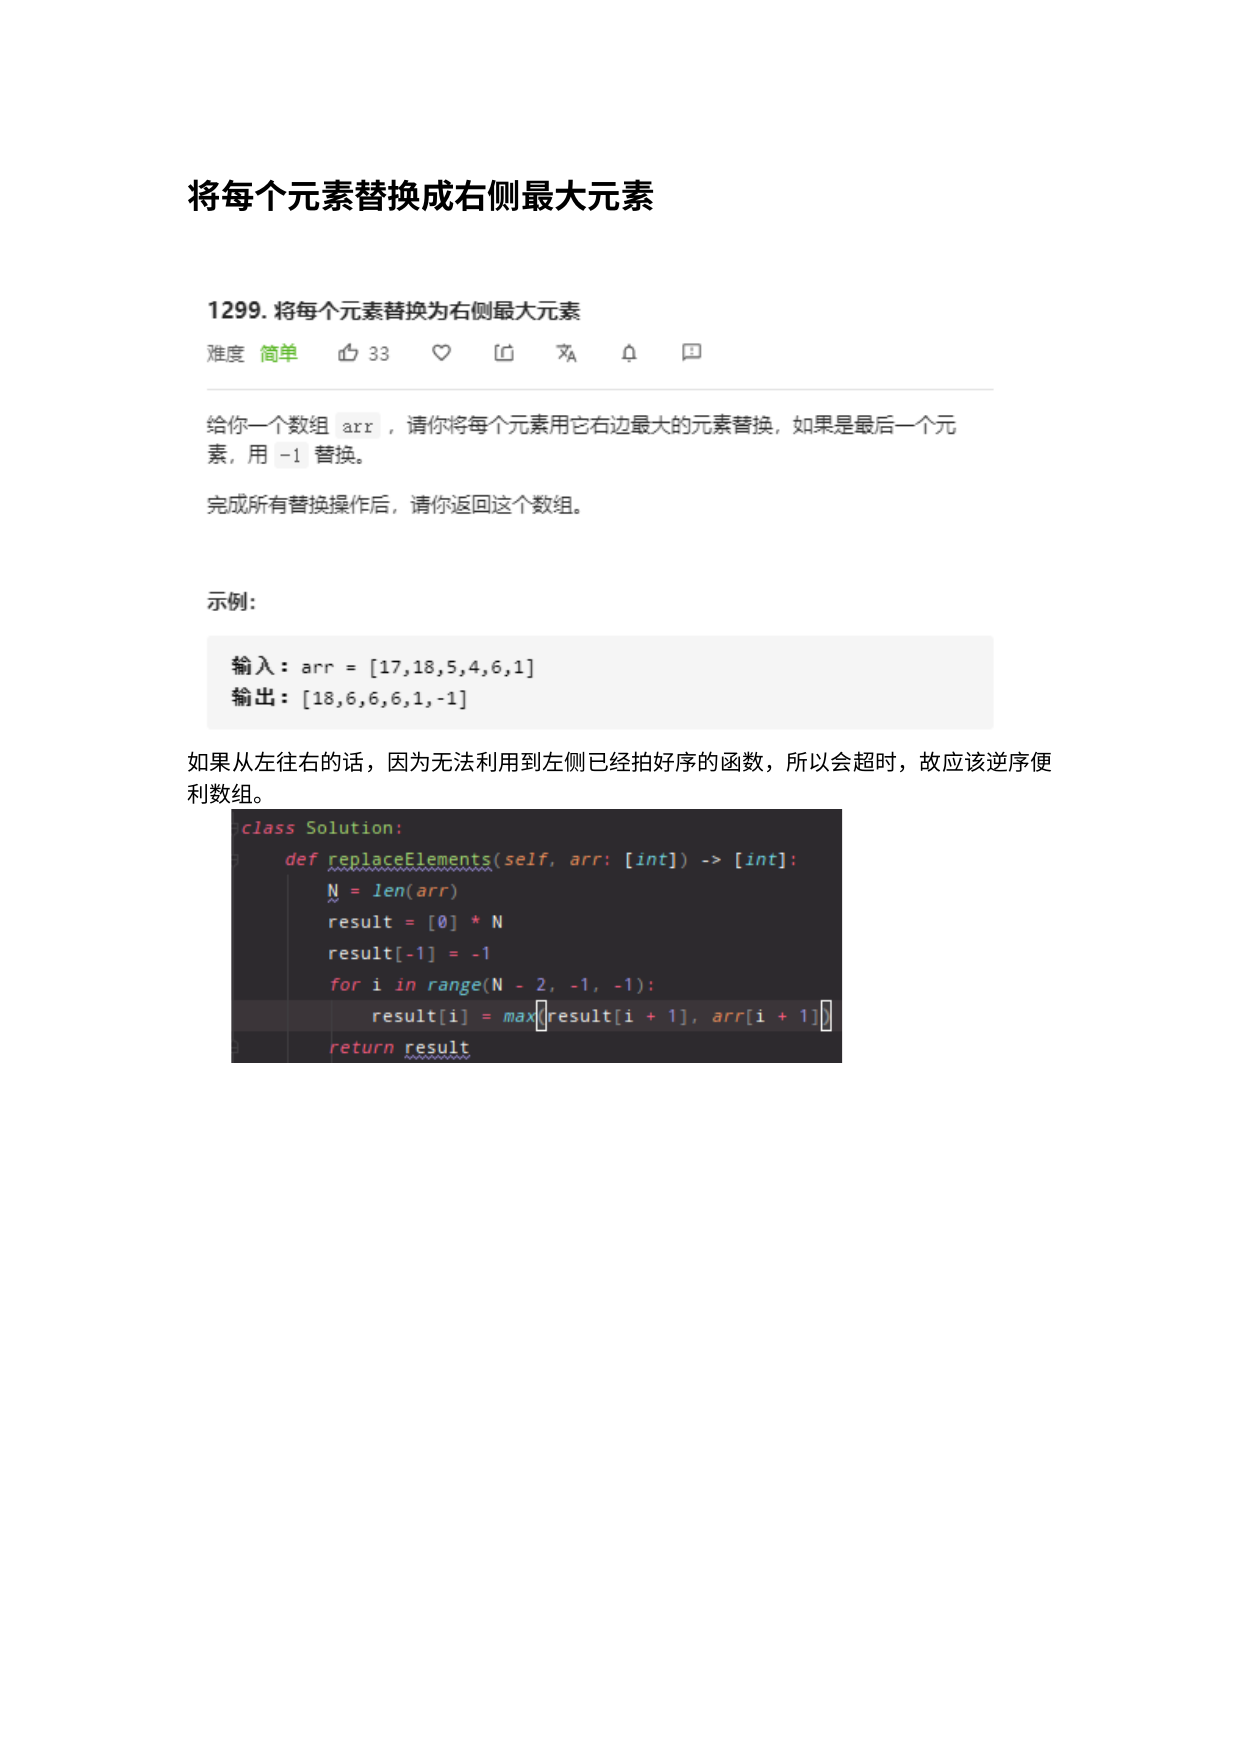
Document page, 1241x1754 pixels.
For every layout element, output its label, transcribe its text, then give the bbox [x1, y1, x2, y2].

picture [231, 809, 843, 1063]
subtitle 将每个元素替换成右侧最大元素 [187, 162, 1053, 227]
picture [187, 289, 1022, 736]
text 如果从左往右的话，因为无法利用到左侧已经拍好序的函数，所以会超时，故应该逆序便利数组。 [187, 744, 1053, 809]
